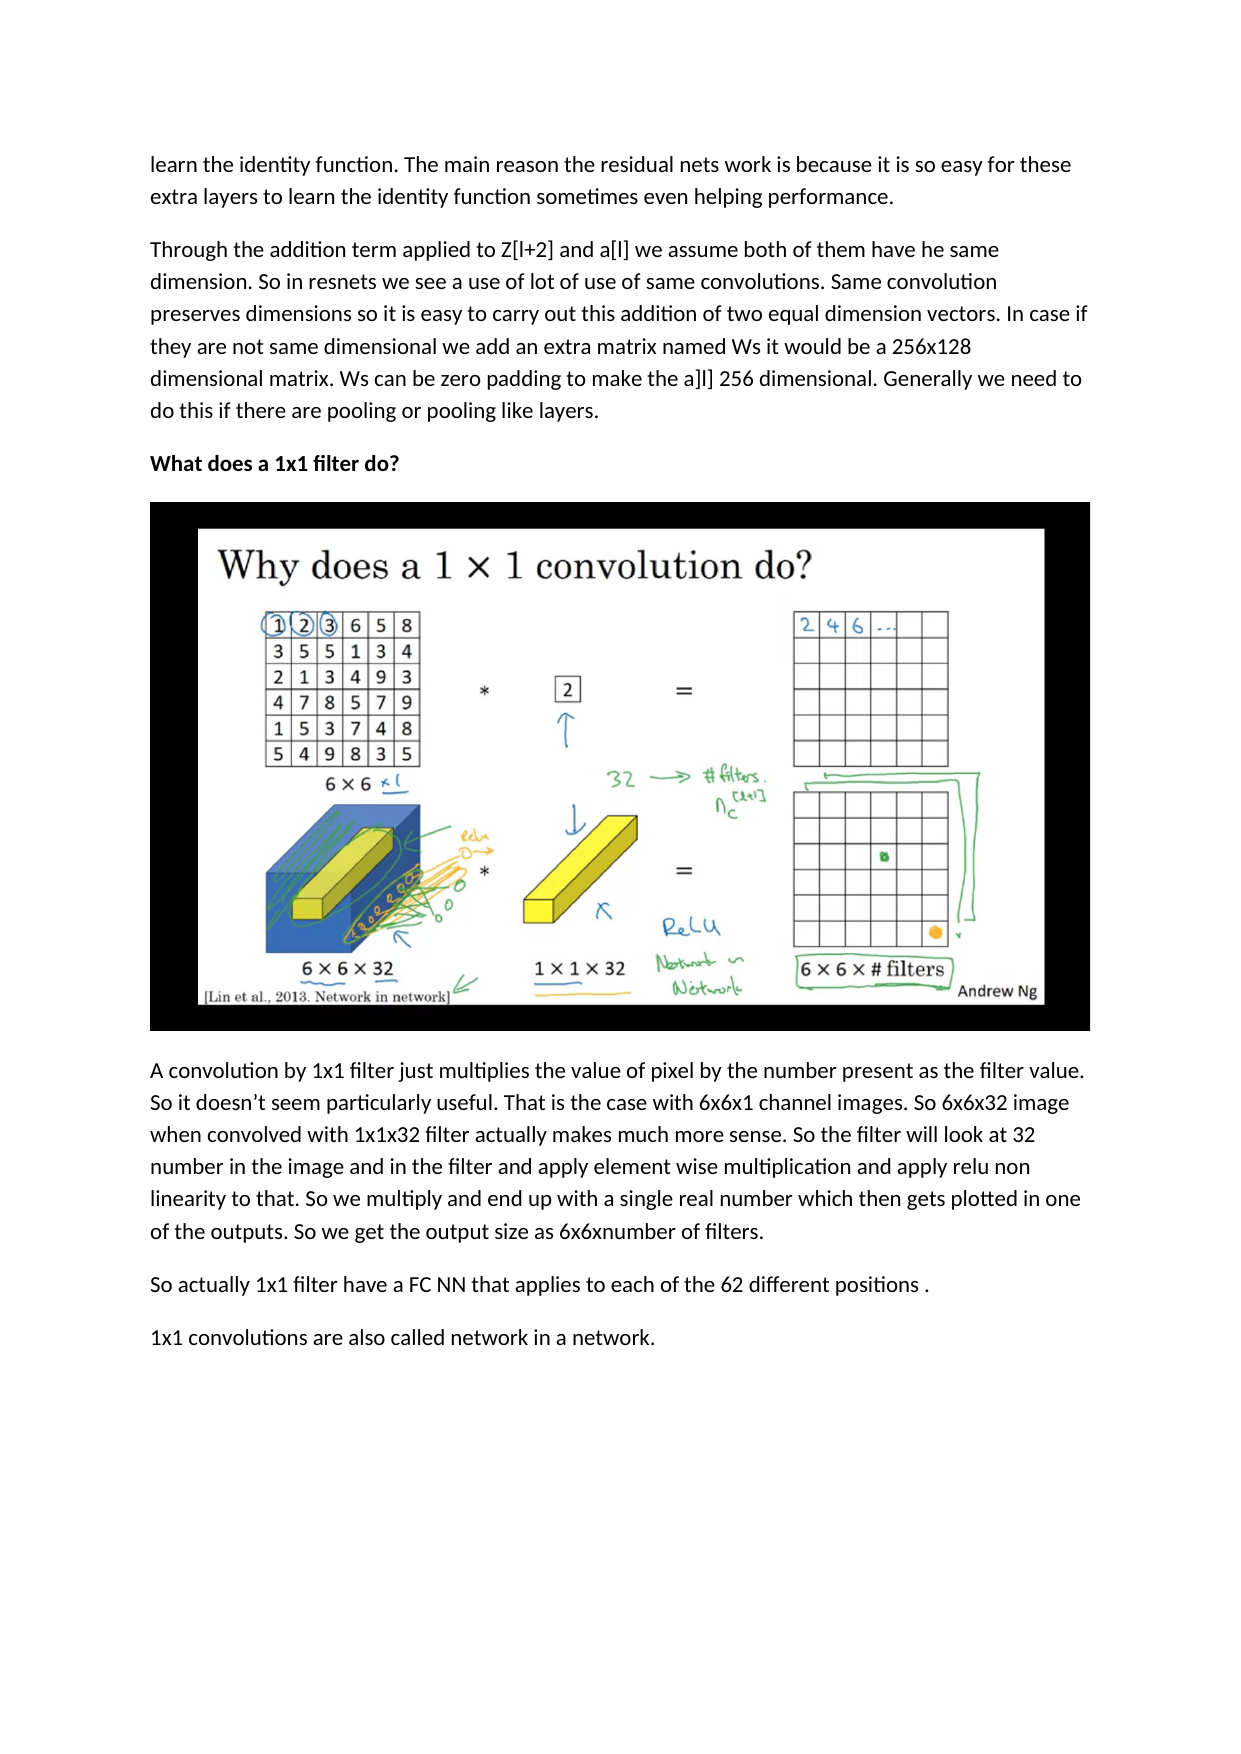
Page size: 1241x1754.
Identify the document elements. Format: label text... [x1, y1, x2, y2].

text What does a 1x1 filter do? [150, 449, 1090, 477]
picture [150, 502, 1091, 1031]
text A convolution by 1x1 filter just multiplies the value of pixel by the number present as the filter value. So it doesn’t seem particularly useful. That is the case with 6x6x1 channel images. So 6x6x32 image when convolved with 1x1x32 filter actually makes much more sense. So the filter will look at 32 number in the image and in the filter and apply element wise multiplication and apply relu non linearity to that. So we multiply and end up with a single real number which then gets plotted in one of the outputs. So we get the output size as 6x6xnumber of filters. [150, 1056, 1090, 1245]
text Through the addition term applied to Z[l+2] and a[l] we assume both of them have he same dimension. So in resnets we see a use of lot of use of same convolutions. Same convolution preserves dimensions so it is easy to carry out this addition of two equal dimension vectors. In case if they are not same dimensional we add an extra matrix named Ws it would be a 256x128 dimensional matrix. Ws can be zero padding to make the a]l] 256 dimensional. Generally we need to do this if there are pooling or pooling like layers. [150, 235, 1090, 424]
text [150, 150, 1090, 210]
text 1x1 convolutions are also called network in a network. [150, 1323, 1090, 1351]
text So actually 1x1 filter have a FC NN that applies to each of the 62 different positions . [150, 1270, 1090, 1298]
